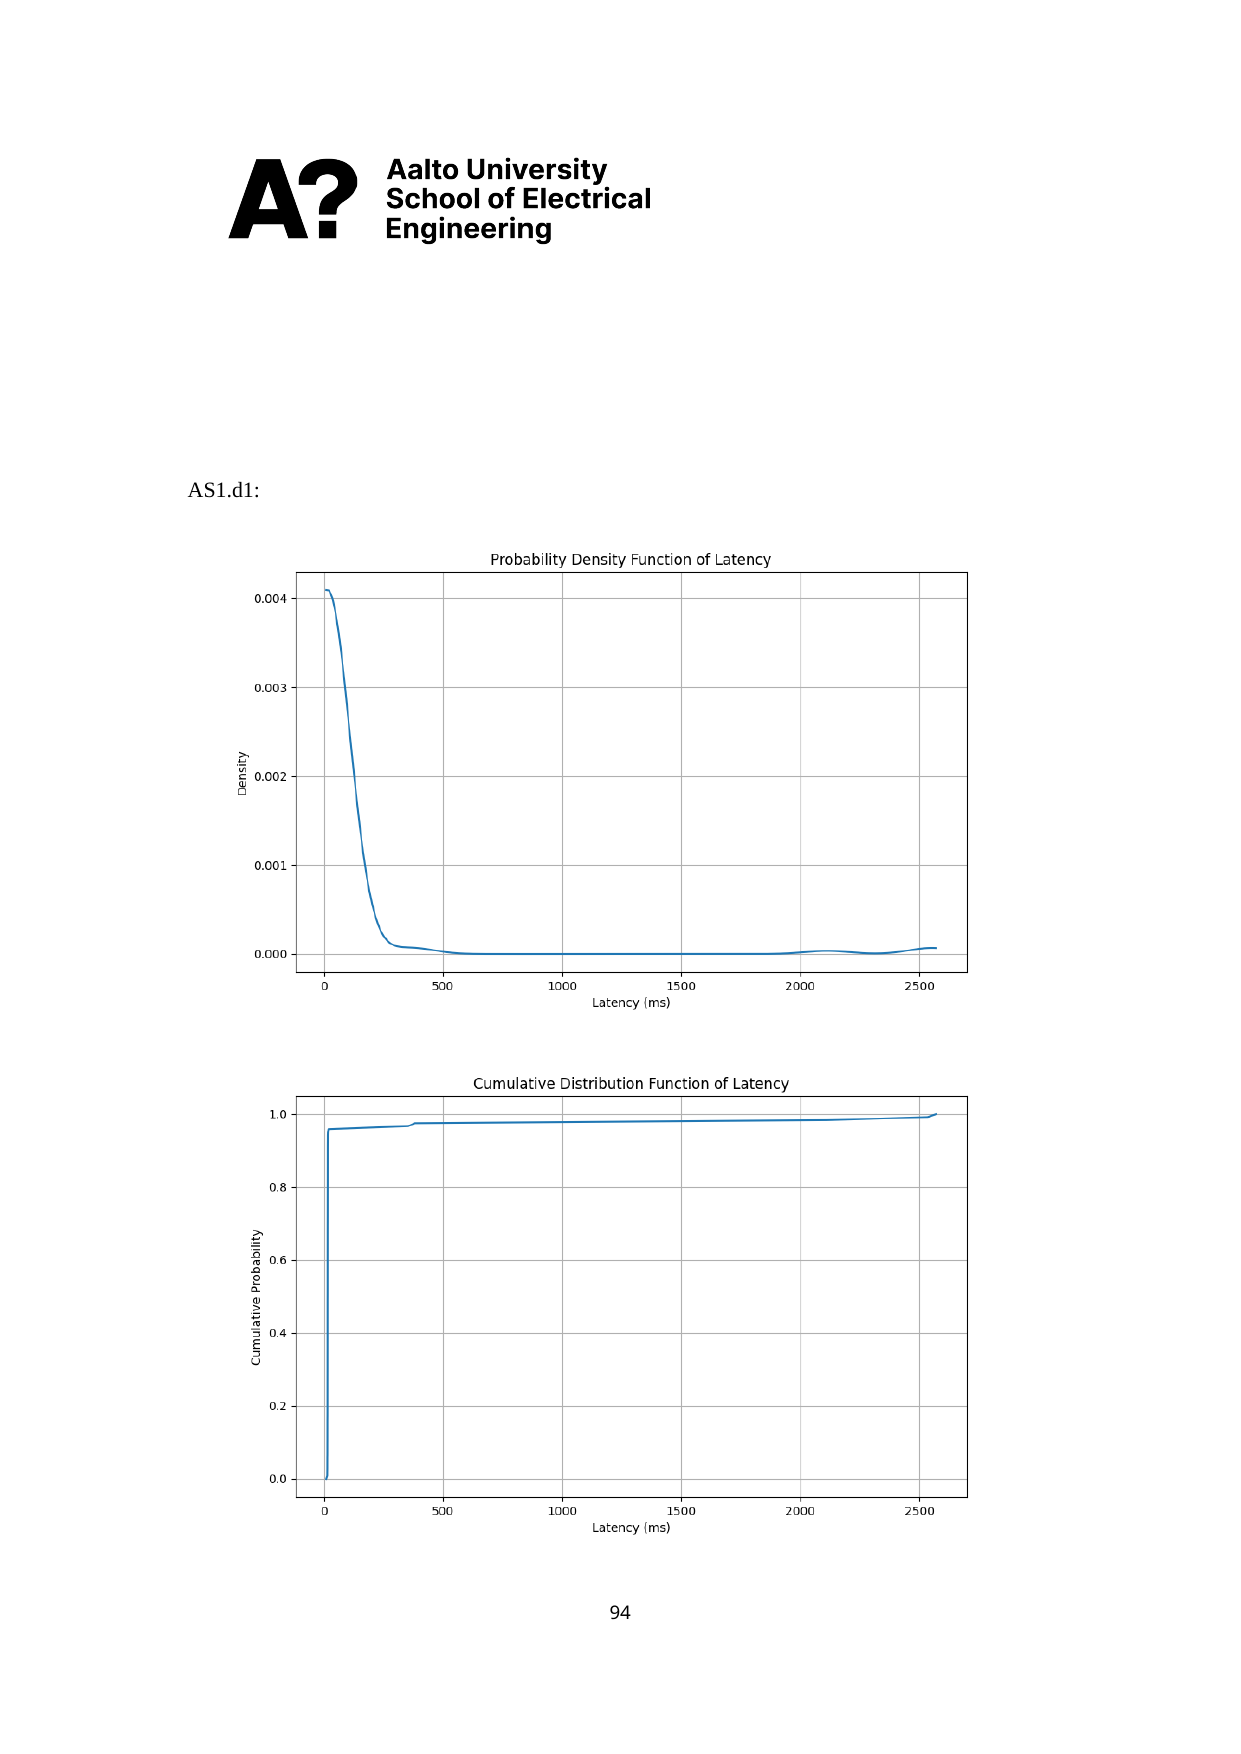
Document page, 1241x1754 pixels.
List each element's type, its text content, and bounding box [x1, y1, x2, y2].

picture [187, 1033, 1053, 1554]
picture [187, 114, 695, 285]
picture [187, 509, 1053, 1029]
text AS1.d1: [187, 473, 1053, 506]
